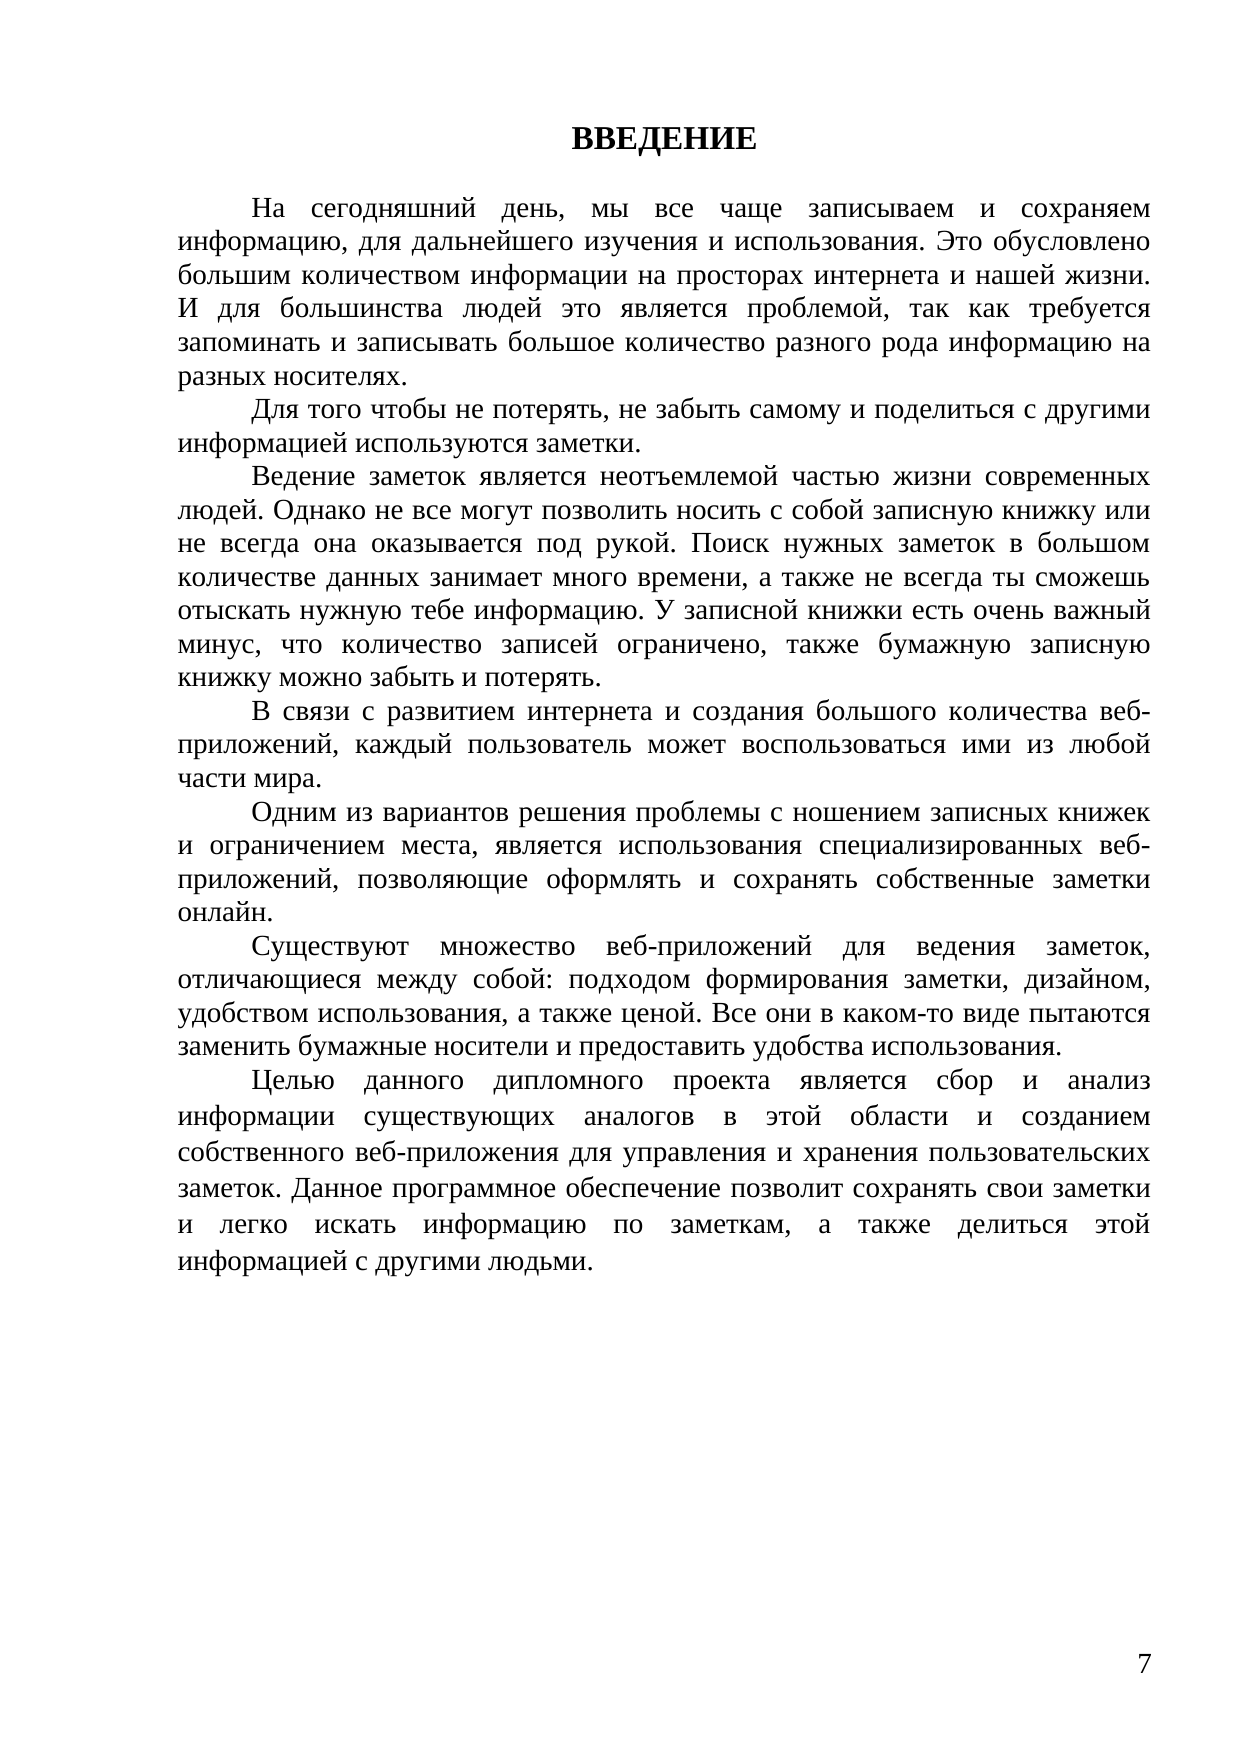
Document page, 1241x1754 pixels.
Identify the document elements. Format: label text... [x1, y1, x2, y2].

text В связи с развитием интернета и создания большого количества веб-приложений, каждый пользователь может воспользоваться ими из любой части мира. [177, 693, 1152, 794]
text Целью данного дипломного проекта является сбор и анализ информации существующих аналогов в этой области и созданием собственного веб-приложения для управления и хранения пользовательских заметок. Данное программное обеспечение позволит сохранять свои заметки и легко искать информацию по заметкам, а также делиться этой информацией с другими людьми. [177, 1062, 1152, 1276]
text На сегодняшний день, мы все чаще записываем и сохраняем информацию, для дальнейшего изучения и использования. Это обусловлено большим количеством информации на просторах интернета и нашей жизни. И для большинства людей это является проблемой, так как требуется запоминать и записывать большое количество разного рода информацию на разных носителях. [177, 190, 1152, 391]
text Для того чтобы не потерять, не забыть самому и поделиться с другими информацией используются заметки. [177, 391, 1152, 458]
subtitle ВВЕДЕНИЕ [177, 118, 1152, 156]
text Одним из вариантов решения проблемы с ношением записных книжек и ограничением места, является использования специализированных веб-приложений, позволяющие оформлять и сохранять собственные заметки онлайн. [177, 794, 1152, 928]
text Ведение заметок является неотъемлемой частью жизни современных людей. Однако не все могут позволить носить с собой записную книжку или не всегда она оказывается под рукой. Поиск нужных заметок в большом количестве данных занимает много времени, а также не всегда ты сможешь отыскать нужную тебе информацию. У записной книжки есть очень важный минус, что количество записей ограничено, также бумажную записную книжку можно забыть и потерять. [177, 458, 1152, 693]
text Существуют множество веб-приложений для ведения заметок, отличающиеся между собой: подходом формирования заметки, дизайном, удобством использования, а также ценой. Все они в каком-то виде пытаются заменить бумажные носители и предоставить удобства использования. [177, 928, 1152, 1062]
